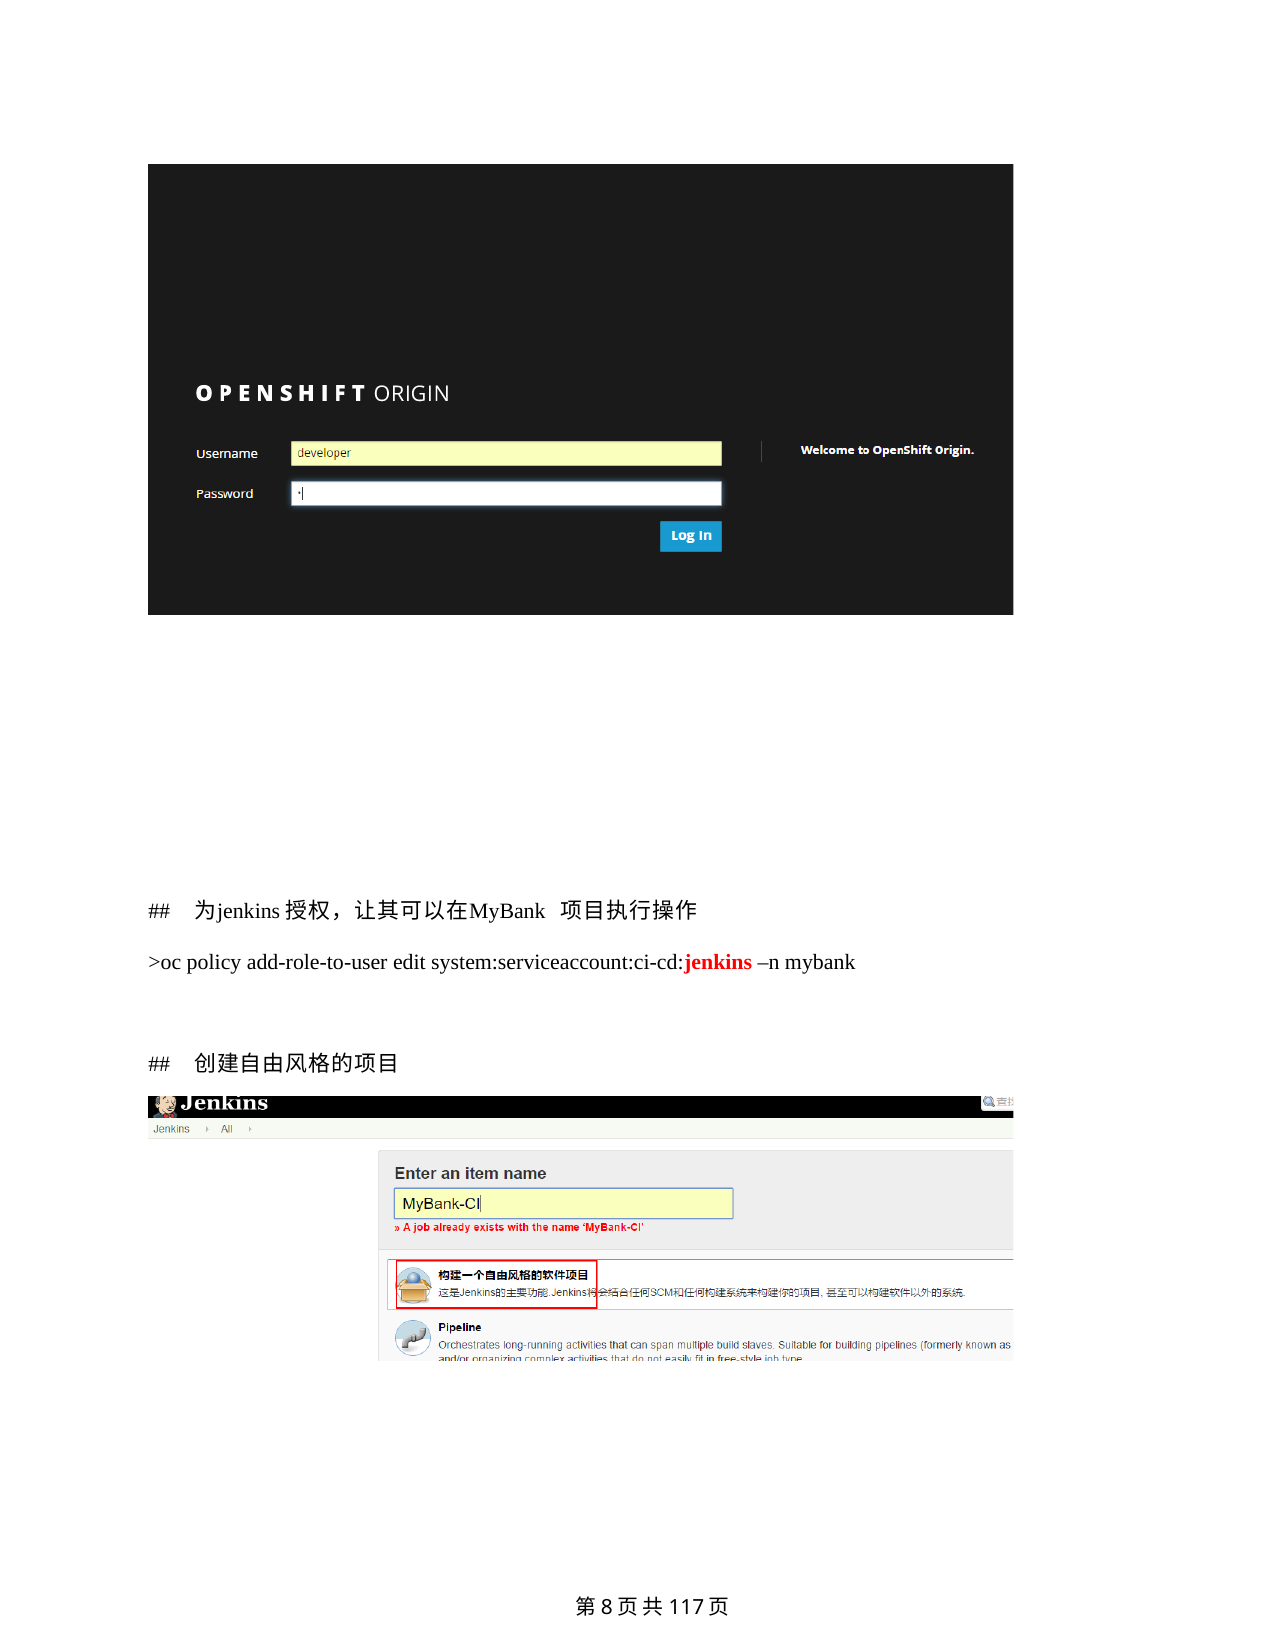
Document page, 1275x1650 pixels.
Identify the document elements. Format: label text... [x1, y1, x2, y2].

text >oc policy add-role-to-user edit system:serviceaccount:ci-cd:jenkins –n mybank [148, 943, 1156, 981]
text ## 创建自由风格的项目 [148, 1043, 1156, 1081]
picture [148, 1096, 1014, 1361]
text ## 为jenkins授权，让其可以在MyBank项目执行操作 [148, 890, 1156, 927]
picture [148, 164, 1014, 615]
